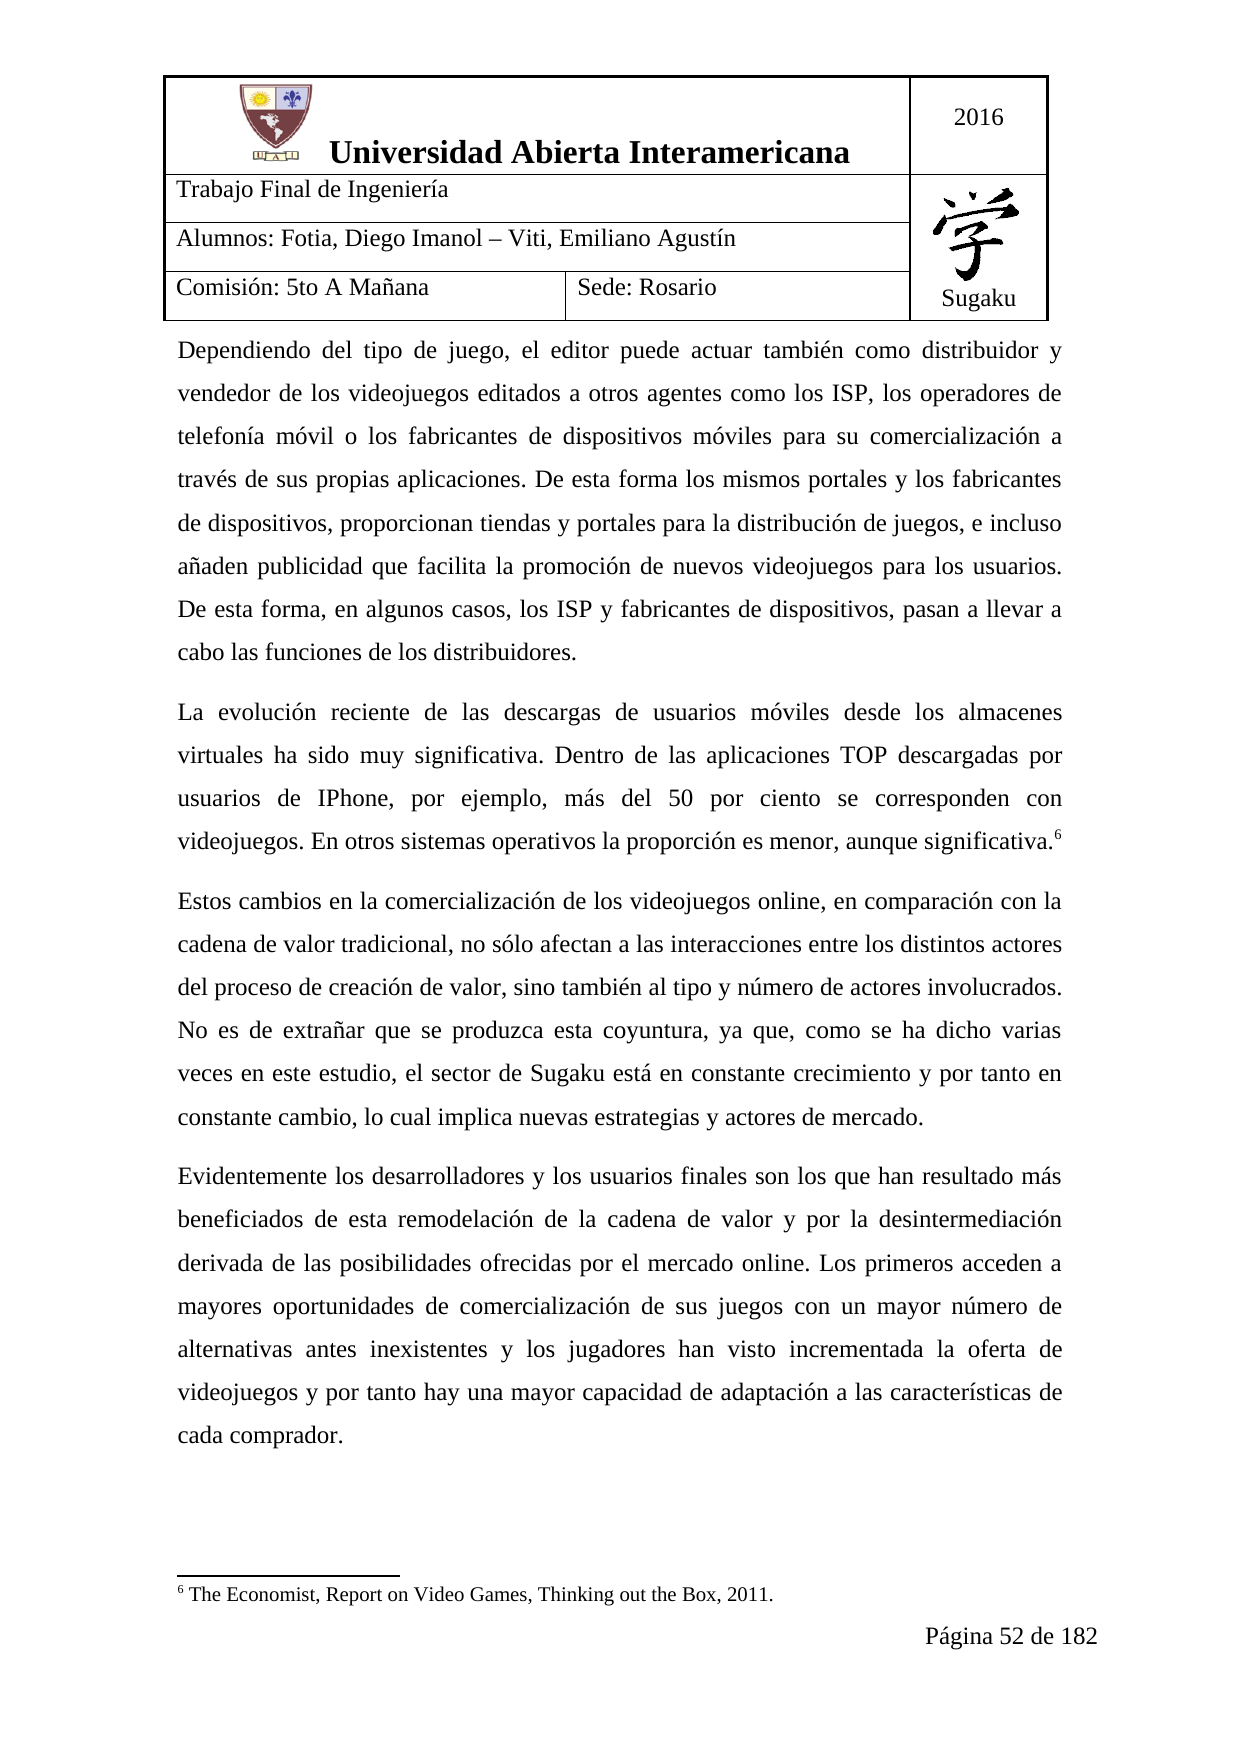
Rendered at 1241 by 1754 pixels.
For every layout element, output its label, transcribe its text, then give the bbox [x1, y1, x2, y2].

text Dependiendo del tipo de juego, el editor puede actuar también como distribuidor y vendedor de los videojuegos editados a otros agentes como los ISP, los operadores de telefonía móvil o los fabricantes de dispositivos móviles para su comercialización a través de sus propias aplicaciones. De esta forma los mismos portales y los fabricantes de dispositivos, proporcionan tiendas y portales para la distribución de juegos, e incluso añaden publicidad que facilita la promoción de nuevos videojuegos para los usuarios. De esta forma, en algunos casos, los ISP y fabricantes de dispositivos, pasan a llevar a cabo las funciones de los distribuidores. [177, 148, 1063, 666]
text La evolución reciente de las descargas de usuarios móviles desde los almacenes virtuales ha sido muy significativa. Dentro de las aplicaciones TOP descargadas por usuarios de IPhone, por ejemplo, más del 50 por ciento se corresponden con videojuegos. En otros sistemas operativos la proporción es menor, aunque significativa. [177, 697, 1063, 855]
picture [927, 181, 1030, 284]
text Estos cambios en la comercialización de los videojuegos online, en comparación con la cadena de valor tradicional, no sólo afectan a las interacciones entre los distintos actores del proceso de creación de valor, sino también al tipo y número de actores involucrados. No es de extrañar que se produzca esta coyuntura, ya que, como se ha dicho varias veces en este estudio, el sector de Sugaku está en constante crecimiento y por tanto en constante cambio, lo cual implica nuevas estrategias y actores de mercado. [177, 886, 1063, 1130]
text Evidentemente los desarrolladores y los usuarios finales son los que han resultado más beneficiados de esta remodelación de la cadena de valor y por la desintermediación derivada de las posibilidades ofrecidas por el mercado online. Los primeros acceden a mayores oportunidades de comercialización de sus juegos con un mayor número de alternativas antes inexistentes y los jugadores han visto incrementada la oferta de videojuegos y por tanto hay una mayor capacidad de adaptación a las características de cada comprador. [177, 1161, 1063, 1449]
picture [223, 78, 329, 164]
